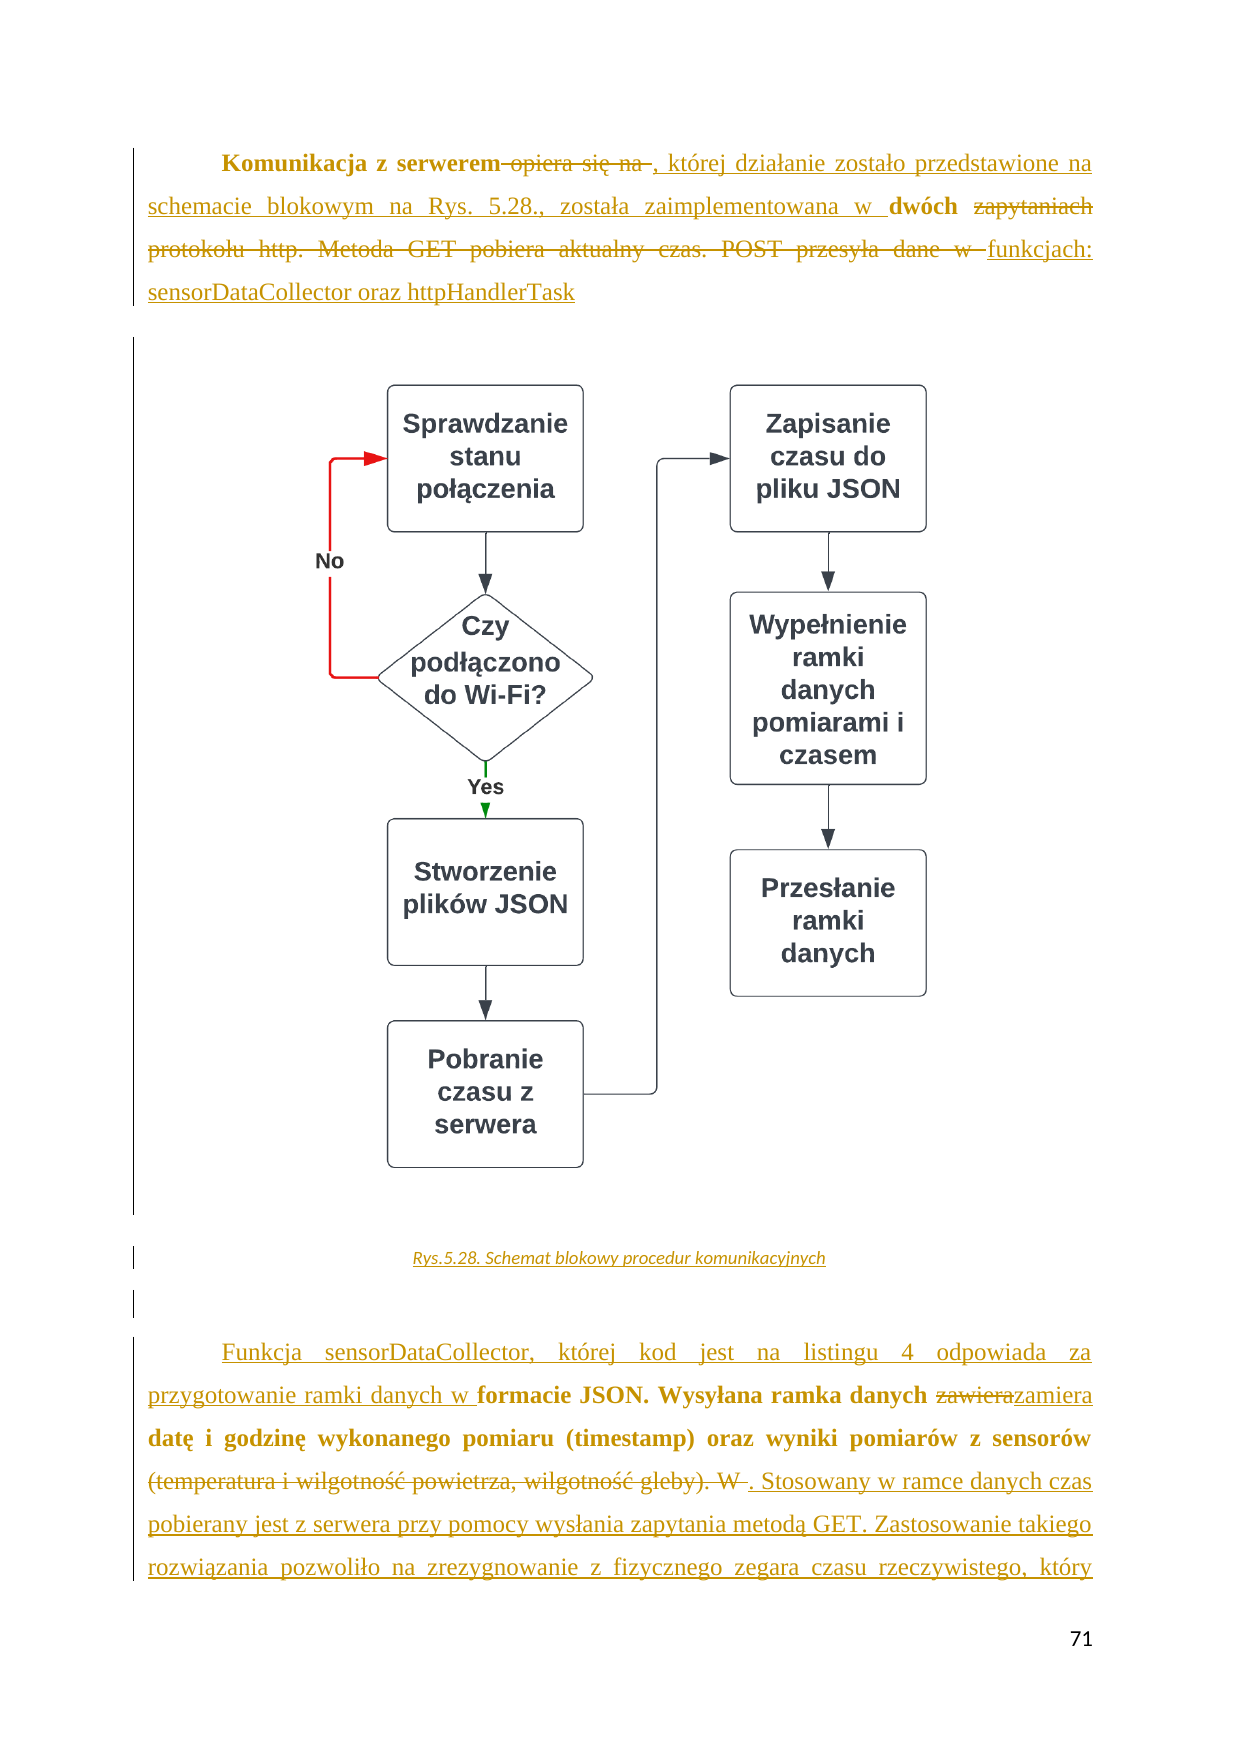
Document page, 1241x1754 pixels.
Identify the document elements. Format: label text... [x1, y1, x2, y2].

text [148, 1536, 1093, 1577]
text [148, 1337, 1093, 1534]
picture [266, 336, 974, 1216]
text Komunikacja z serweremdwóch [148, 148, 1093, 306]
